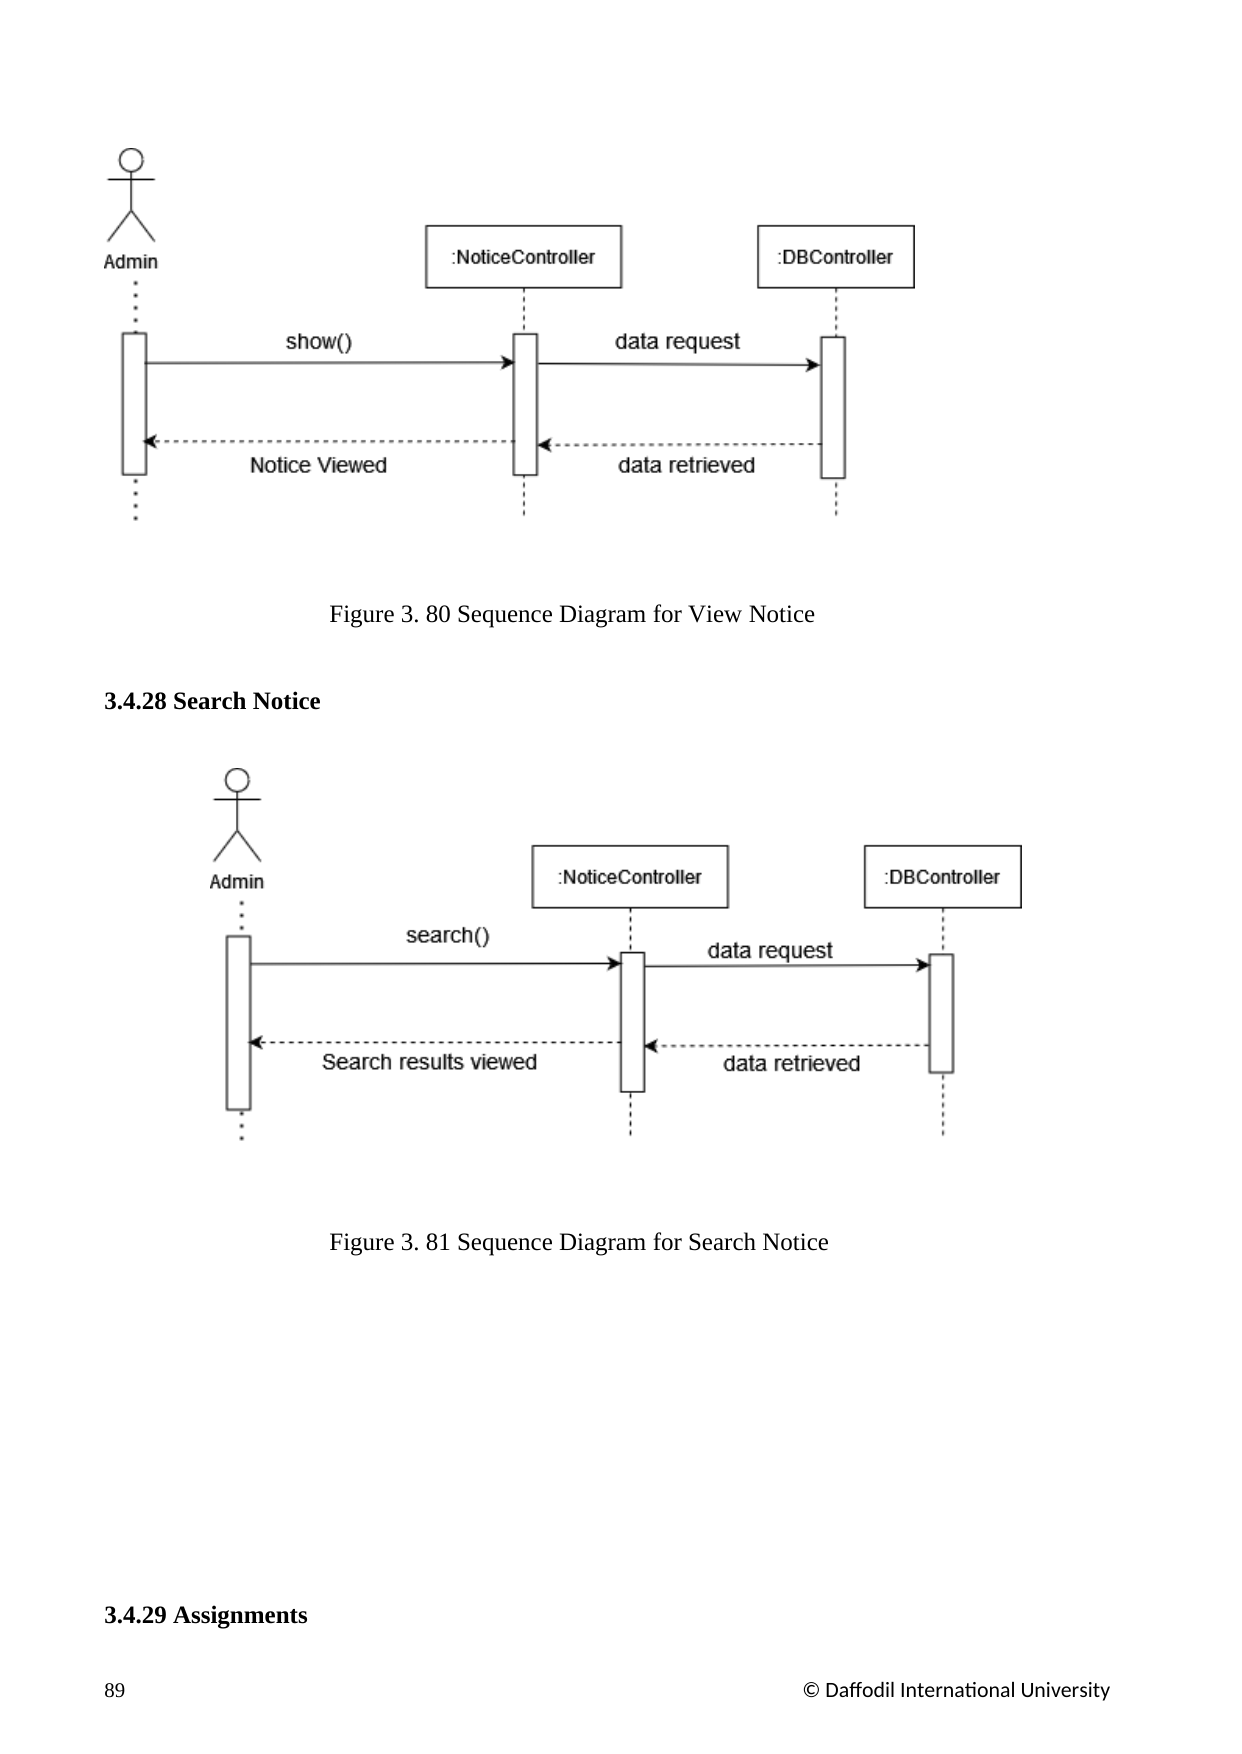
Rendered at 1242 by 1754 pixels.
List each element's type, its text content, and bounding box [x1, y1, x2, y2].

picture [104, 148, 915, 524]
picture [210, 768, 1022, 1144]
text 3.4.29 Assignments [104, 1601, 1128, 1629]
text Figure 3. 81 Sequence Diagram for Search Notice [254, 1227, 1128, 1256]
text 3.4.28 Search Notice [104, 686, 1128, 714]
text Figure 3. 80 Sequence Diagram for View Notice [254, 599, 1128, 628]
